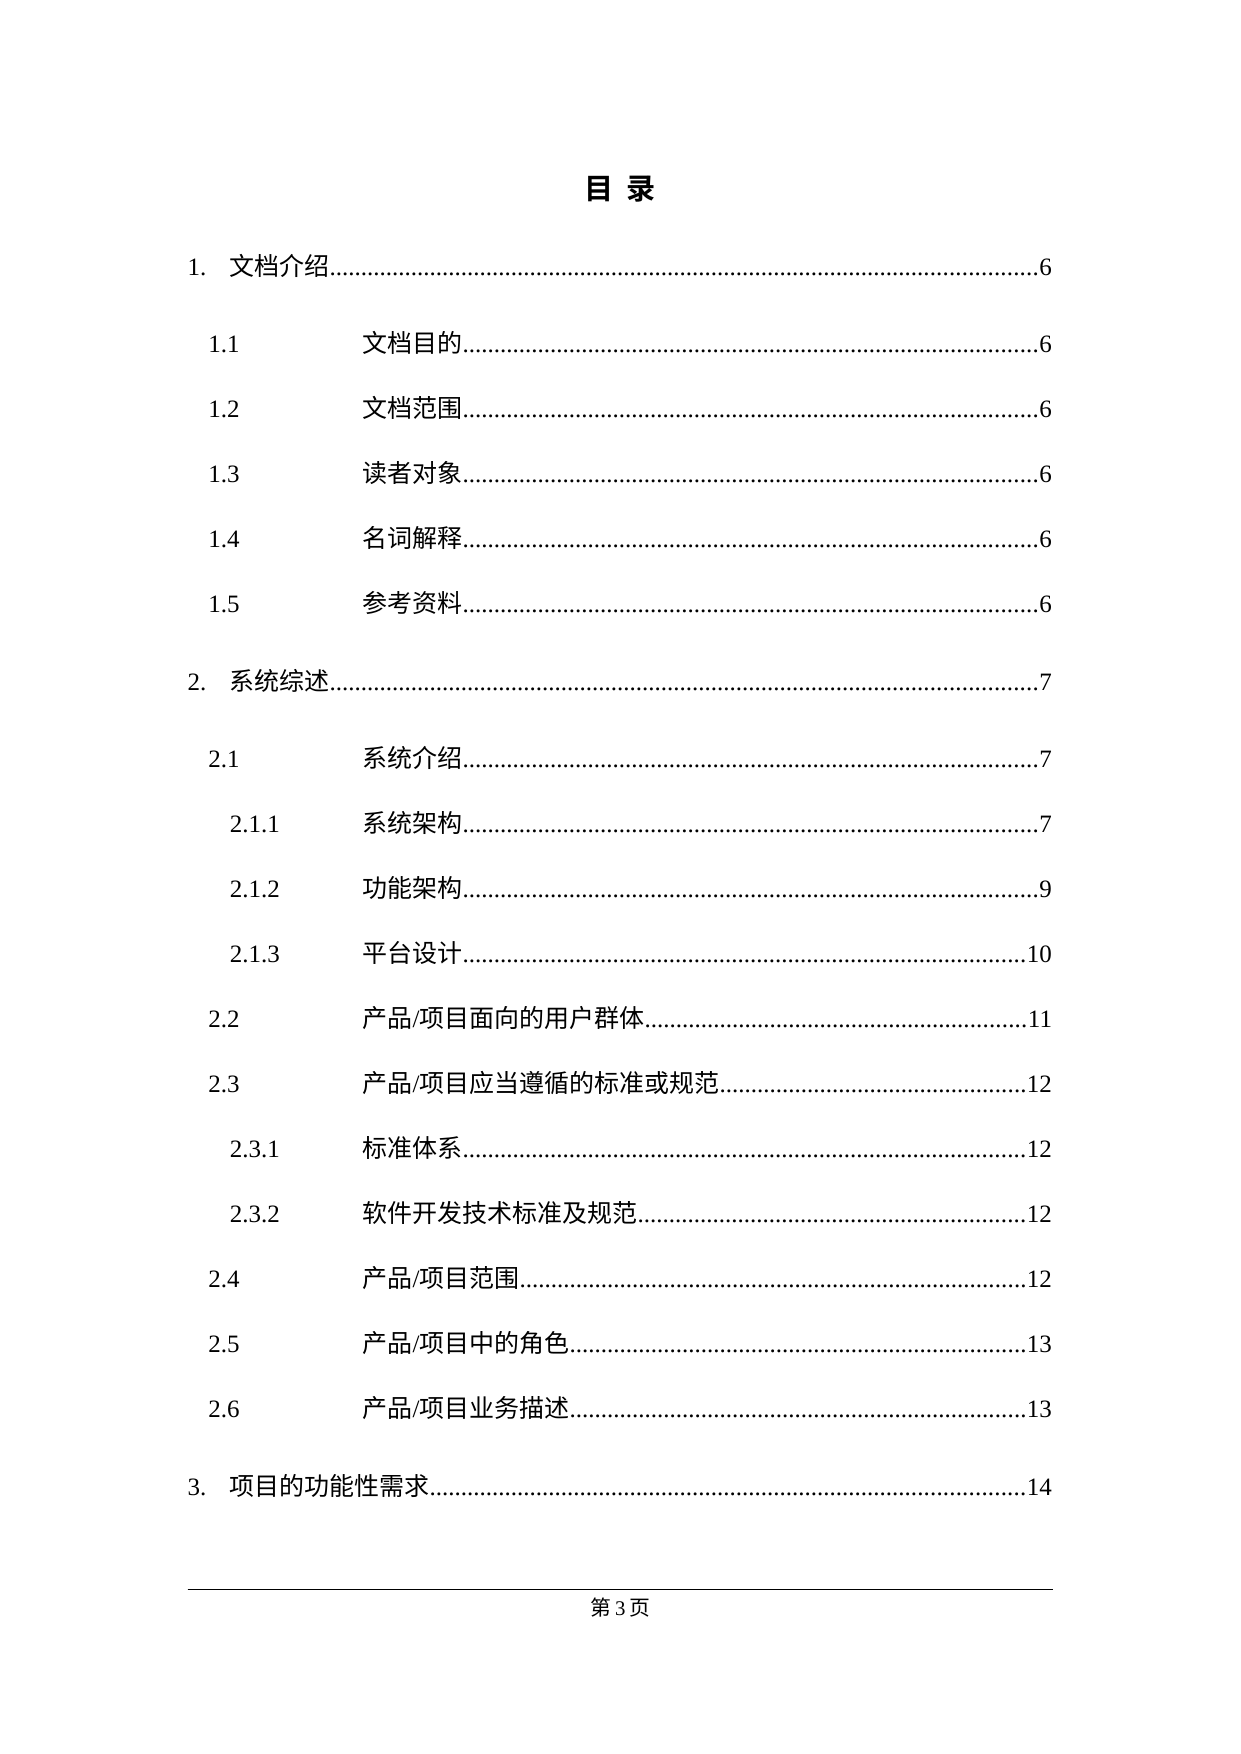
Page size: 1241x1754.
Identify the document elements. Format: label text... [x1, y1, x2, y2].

text 2.3 产品/项目应当遵循的标准或规范 12 [208, 1049, 1053, 1114]
text 2.6 产品/项目业务描述 13 [208, 1374, 1053, 1439]
text 2.4 产品/项目范围 12 [208, 1244, 1053, 1309]
text 3. 项目的功能性需求 14 [187, 1452, 1053, 1517]
text 2.3.2 软件开发技术标准及规范 12 [229, 1179, 1053, 1244]
text 目 录 [187, 154, 1053, 219]
text 2.1 系统介绍 7 [208, 724, 1053, 789]
text 1.3 读者对象 6 [208, 439, 1053, 504]
text 2.5 产品/项目中的角色 13 [208, 1309, 1053, 1374]
text 2.1.2 功能架构 9 [229, 854, 1053, 919]
text 2.2 产品/项目面向的用户群体 11 [208, 984, 1053, 1049]
text 2.3.1 标准体系 12 [229, 1114, 1053, 1179]
text 2.1.3 平台设计 10 [229, 919, 1053, 984]
text 1.2 文档范围 6 [208, 374, 1053, 439]
text 1.4 名词解释 6 [208, 504, 1053, 569]
text 1.5 参考资料 6 [208, 569, 1053, 634]
text 2.1.1 系统架构 7 [229, 789, 1053, 854]
text 2. 系统综述 7 [187, 647, 1053, 712]
text 1. 文档介绍 6 [187, 232, 1053, 297]
text 1.1 文档目的 6 [208, 309, 1053, 374]
